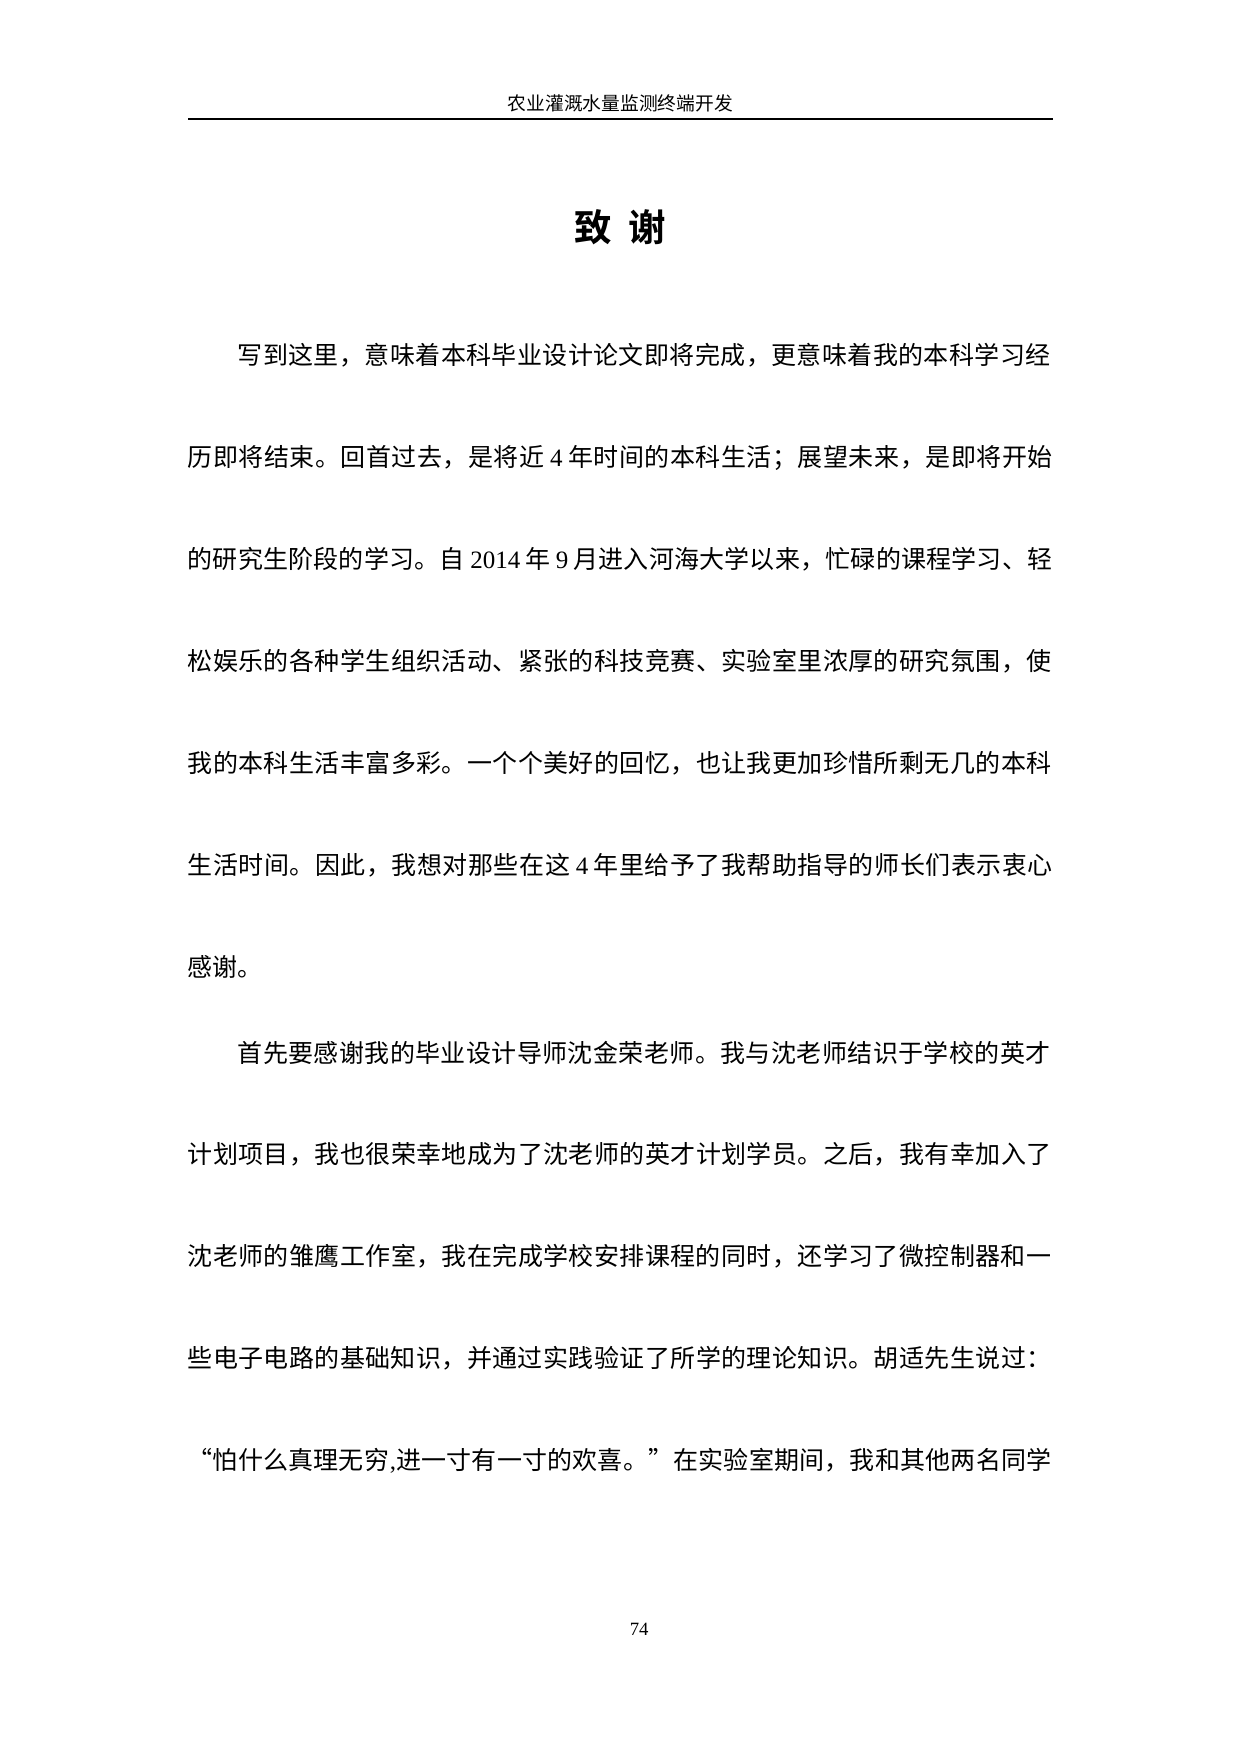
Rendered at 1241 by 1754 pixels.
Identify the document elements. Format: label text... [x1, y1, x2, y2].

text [187, 1017, 1053, 1493]
text 写到这里，意味着本科毕业设计论文即将完成，更意味着我的本科学习经历即将结束。回首过去，是将近4年时间的本科生活；展望未来，是即将开始的研究生阶段的学习。自2014年9月进入河海大学以来，忙碌的课程学习、轻松娱乐的各种学生组织活动、紧张的科技竞赛、实验室里浓厚的研究氛围，使我的本科生活丰富多彩。一个个美好的回忆，也让我更加珍惜所剩无几的本科生活时间。因此，我想对那些在这4年里给予了我帮助指导的师长们表示衷心感谢。 [187, 320, 1053, 999]
subtitle 致 谢 [187, 191, 1053, 259]
